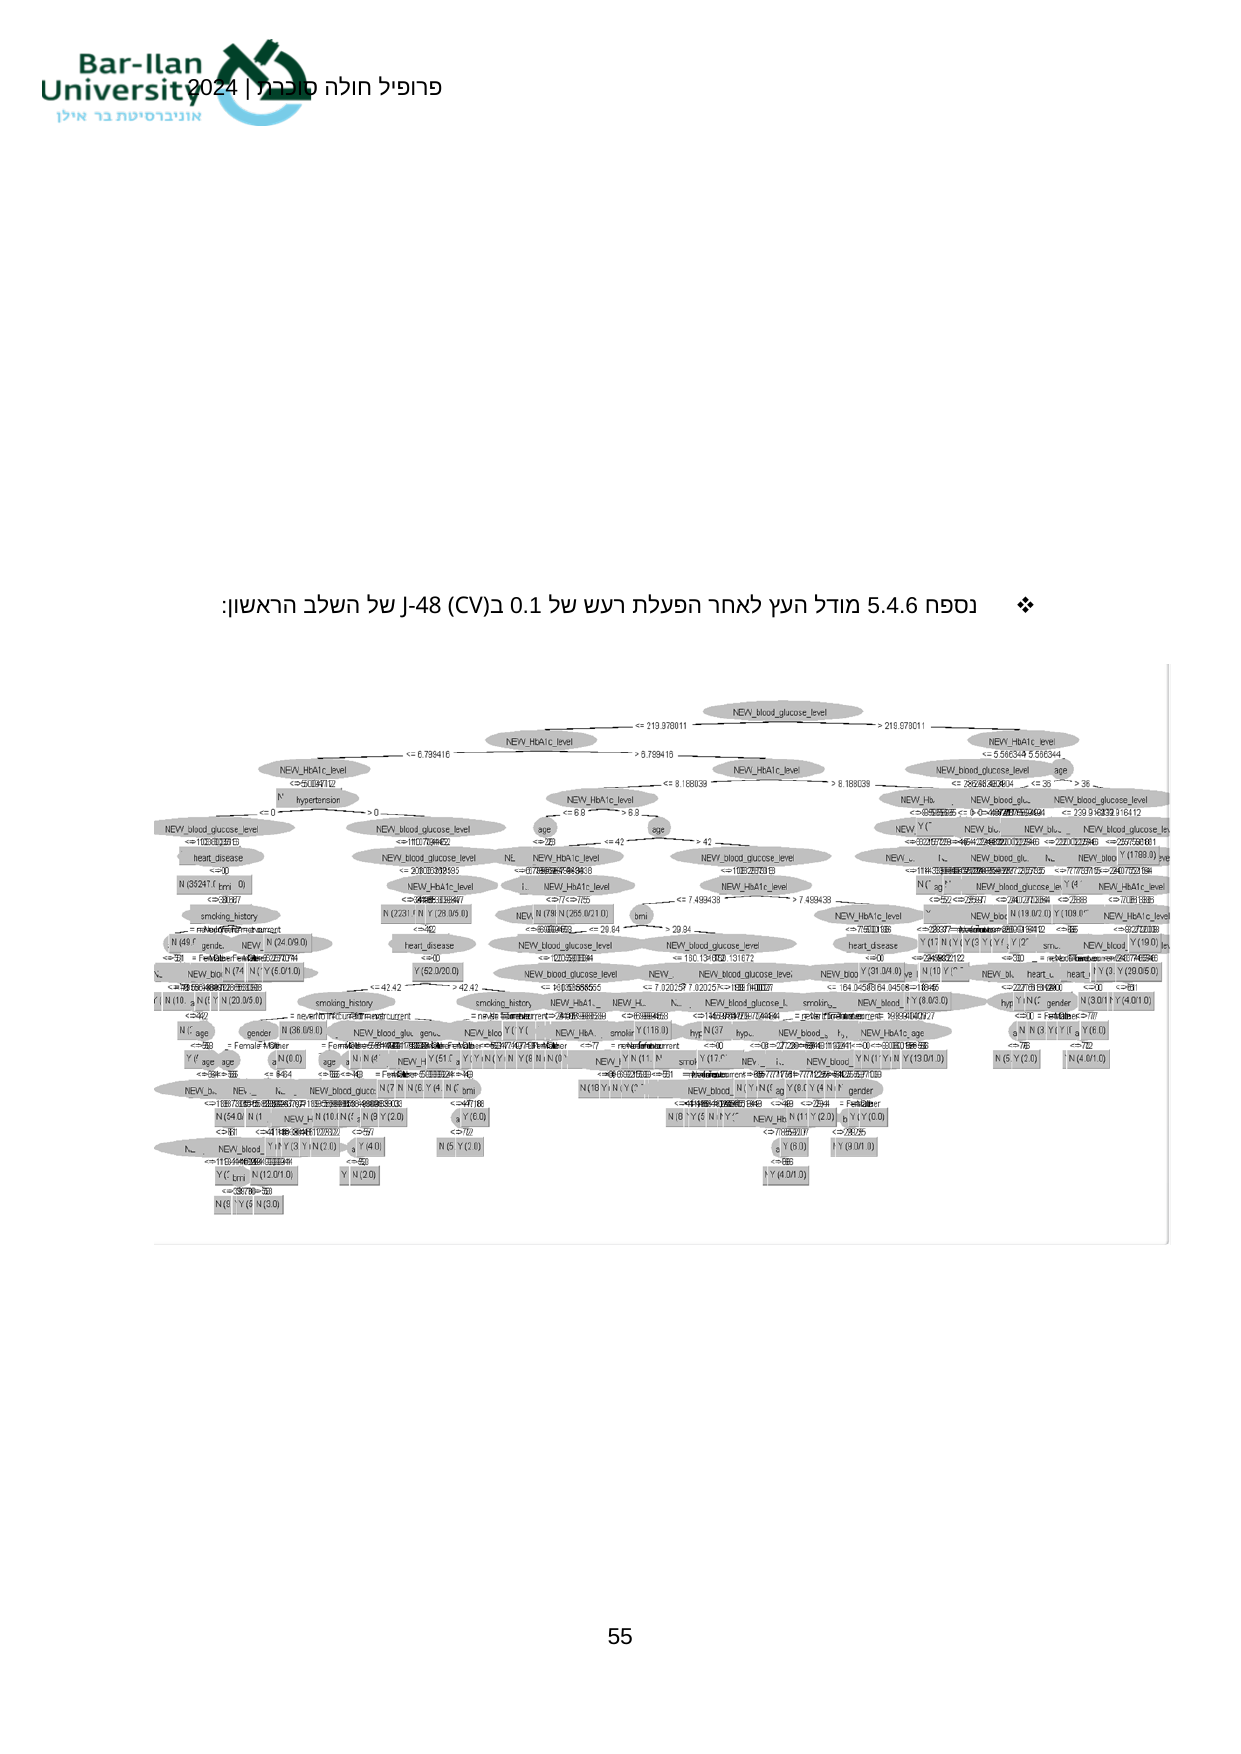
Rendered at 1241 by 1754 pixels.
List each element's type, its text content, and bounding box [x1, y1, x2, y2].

picture [307, 83, 312, 93]
list נספח 5.4.6 מודל העץ לאחר הפעלת רעש של 0.1 בJ-48 (CV) של השלב הראשון: [187, 589, 1015, 620]
picture [154, 664, 1171, 1245]
picture [42, 39, 312, 126]
